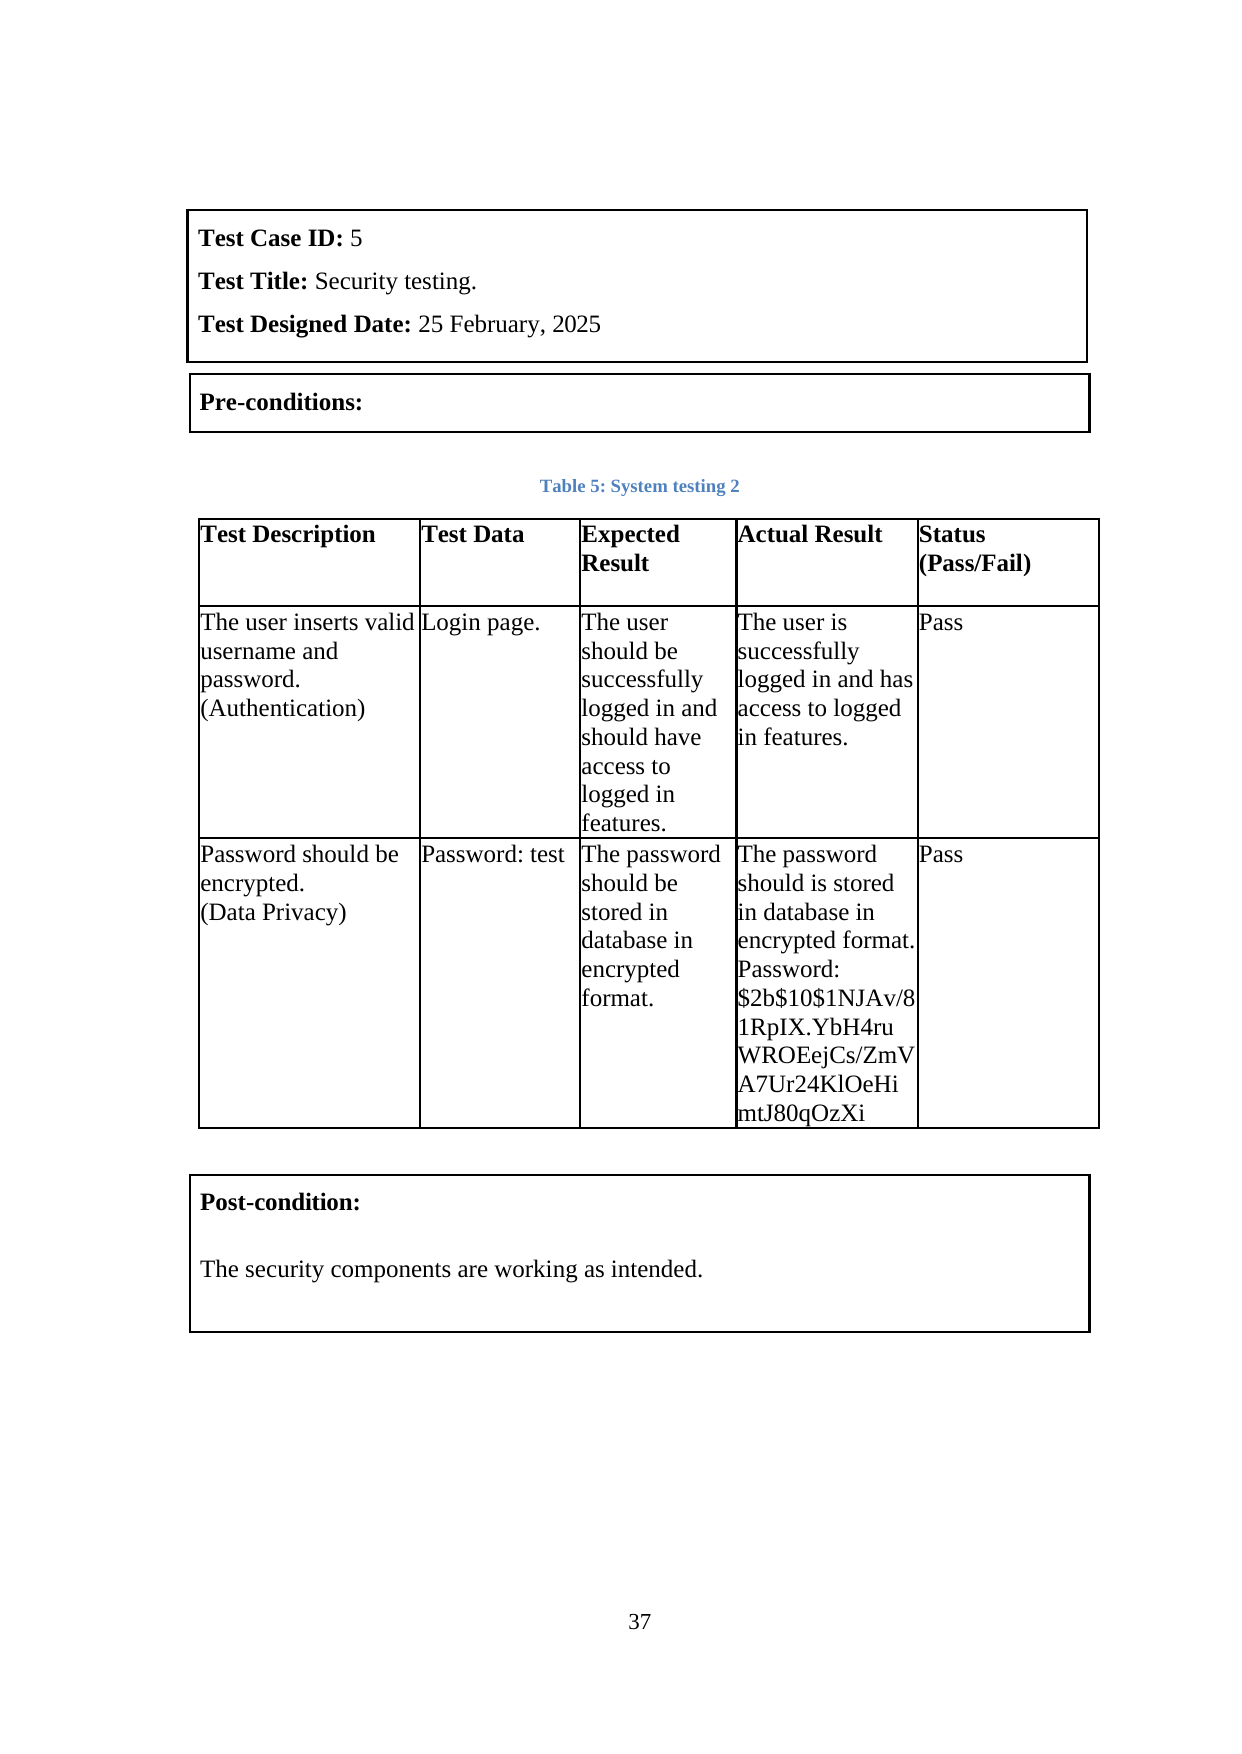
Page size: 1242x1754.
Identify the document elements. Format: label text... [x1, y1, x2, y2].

table_cell The password should is stored in database in encrypted format. Password: $2b$10$1NJAv/81RpIX.YbH4ruWROEejCs/ZmVA7Ur24KlOeHimtJ80qOzXi [738, 839, 917, 1127]
table_header Actual Result [738, 520, 917, 605]
table_cell Login page. [421, 607, 579, 837]
table_cell Password: test [421, 839, 579, 1127]
table_header Status (Pass/Fail) [919, 520, 1098, 605]
table_cell Password should be encrypted. (Data Privacy) [200, 839, 419, 1127]
table_cell The user should be successfully logged in and should have access to logged in features. [581, 607, 735, 837]
table_cell The user inserts valid username and password. (Authentication) [200, 607, 419, 837]
table_cell Pass [919, 607, 1098, 837]
table_cell Pass [919, 839, 1098, 1127]
table_cell The user is successfully logged in and has access to logged in features. [738, 607, 917, 837]
table_header Expected Result [581, 520, 735, 605]
table_header Test Description [200, 520, 419, 605]
table_header Test Data [421, 520, 579, 605]
table_cell The password should be stored in database in encrypted format. [581, 839, 735, 1127]
